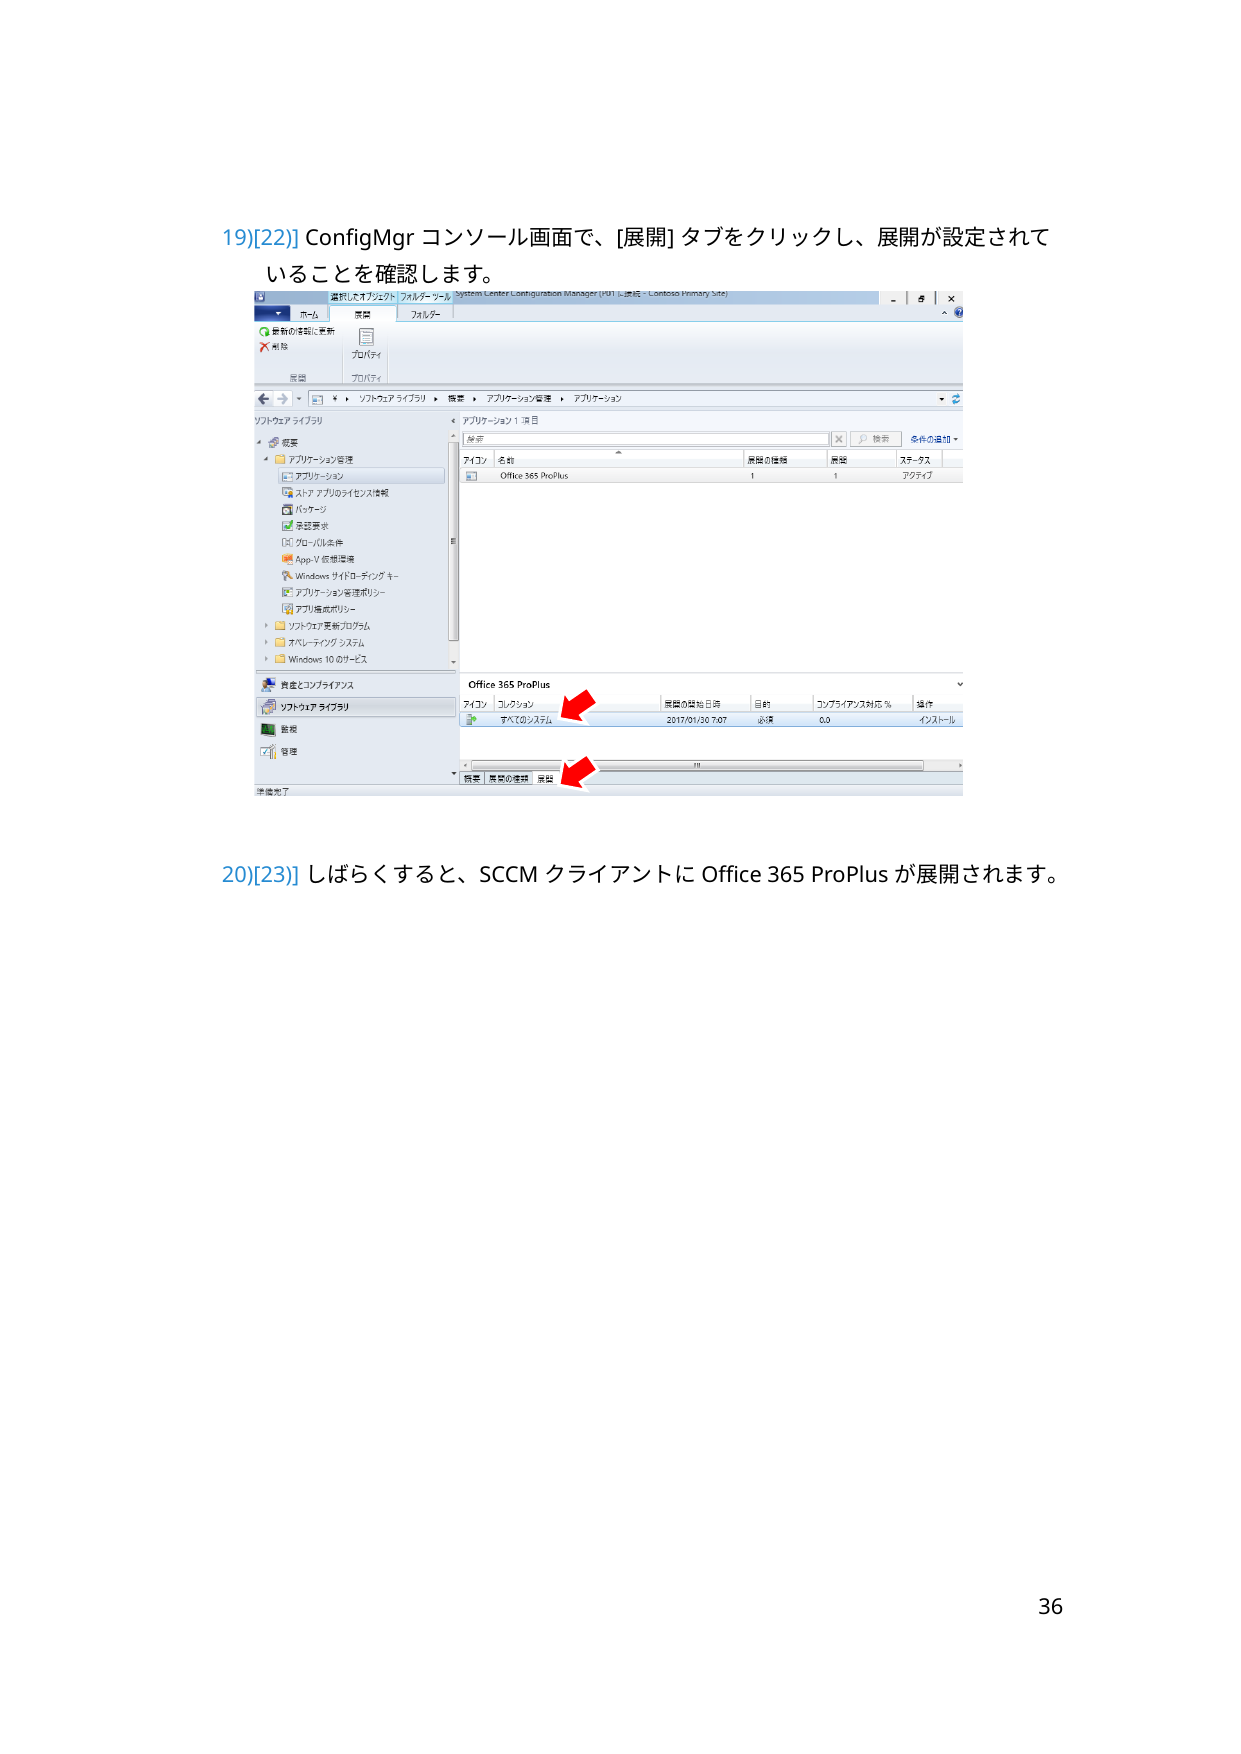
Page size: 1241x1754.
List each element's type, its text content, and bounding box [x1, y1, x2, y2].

list ConfigMgr コンソール画面で、[展開] タブをクリックし、展開が設定されていることを確認します。 [222, 217, 1063, 292]
picture [254, 291, 963, 796]
list しばらくすると、SCCM クライアントに Office 365 ProPlus が展開されます。 [222, 854, 1063, 892]
